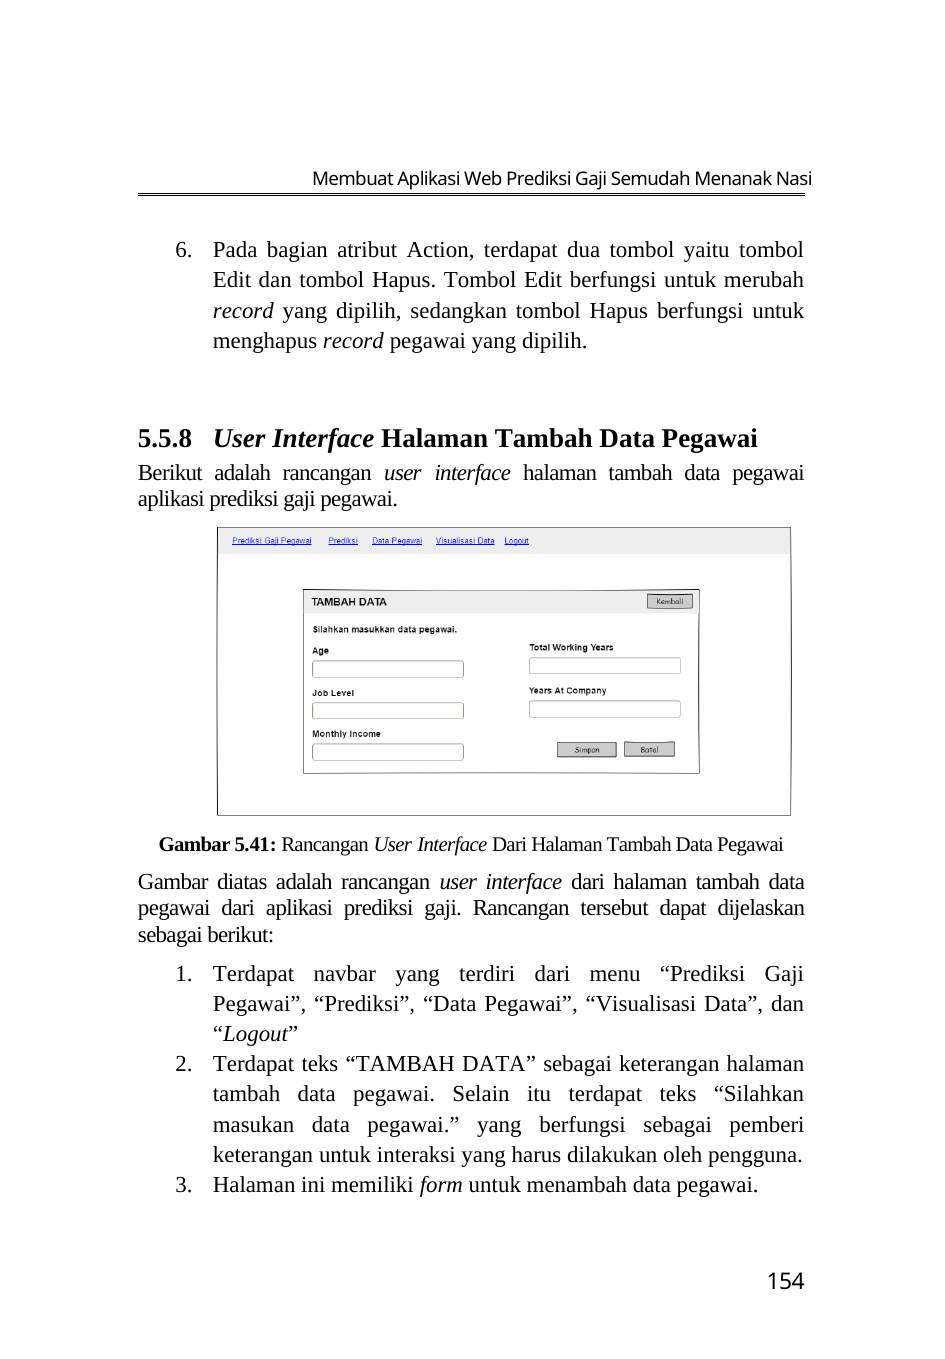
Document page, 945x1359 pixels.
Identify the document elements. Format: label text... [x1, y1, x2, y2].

list Terdapat teks “TAMBAH DATA” sebagai keterangan halaman tambah data pegawai. Selain itu terdapat teks “Silahkan masukan data pegawai.” yang berfungsi sebagai pemberi keterangan untuk interaksi yang harus dilakukan oleh pengguna. [175, 1050, 805, 1167]
text Gambar 5.41: Rancangan User Interface Dari Halaman Tambah Data Pegawai [138, 832, 805, 856]
subtitle User Interface Halaman Tambah Data Pegawai [138, 422, 805, 453]
picture [212, 524, 796, 819]
list Halaman ini memiliki form untuk menambah data pegawai. [175, 1171, 805, 1197]
list Pada bagian atribut Action, terdapat dua tombol yaitu tombol Edit dan tombol Hapus. Tombol Edit berfungsi untuk merubah record yang dipilih, sedangkan tombol Hapus berfungsi untuk menghapus record pegawai yang dipilih. [175, 236, 805, 353]
list Terdapat navbar yang terdiri dari menu “Prediksi Gaji Pegawai”, “Prediksi”, “Data Pegawai”, “Visualisasi Data”, dan “Logout” [175, 960, 805, 1046]
text Gambar diatas adalah rancangan user interface dari halaman tambah data pegawai dari aplikasi prediksi gaji. Rancangan tersebut dapat dijelaskan sebagai berikut: [138, 868, 805, 947]
text Berikut adalah rancangan user interface halaman tambah data pegawai aplikasi prediksi gaji pegawai. [138, 459, 805, 512]
